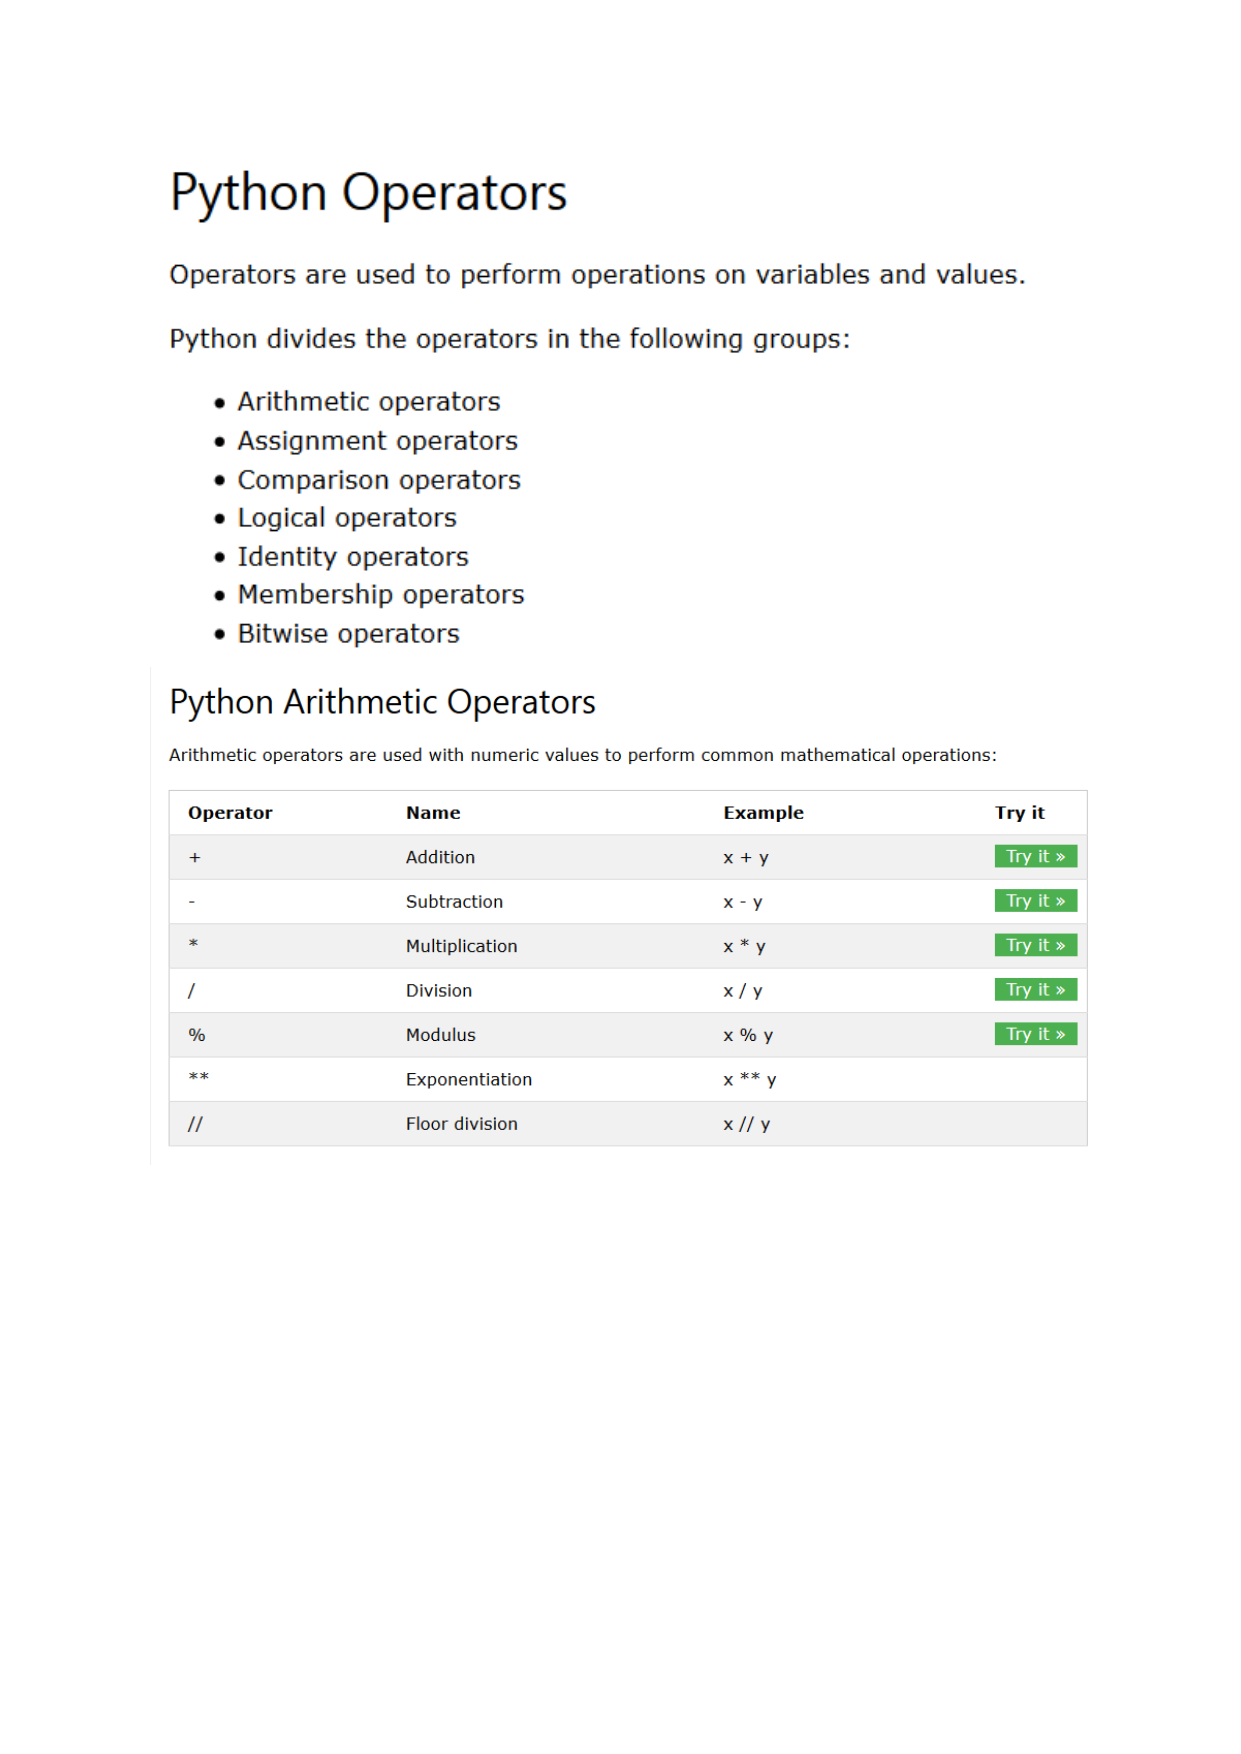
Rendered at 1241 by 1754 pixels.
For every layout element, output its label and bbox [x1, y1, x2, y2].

picture [150, 150, 1091, 1165]
